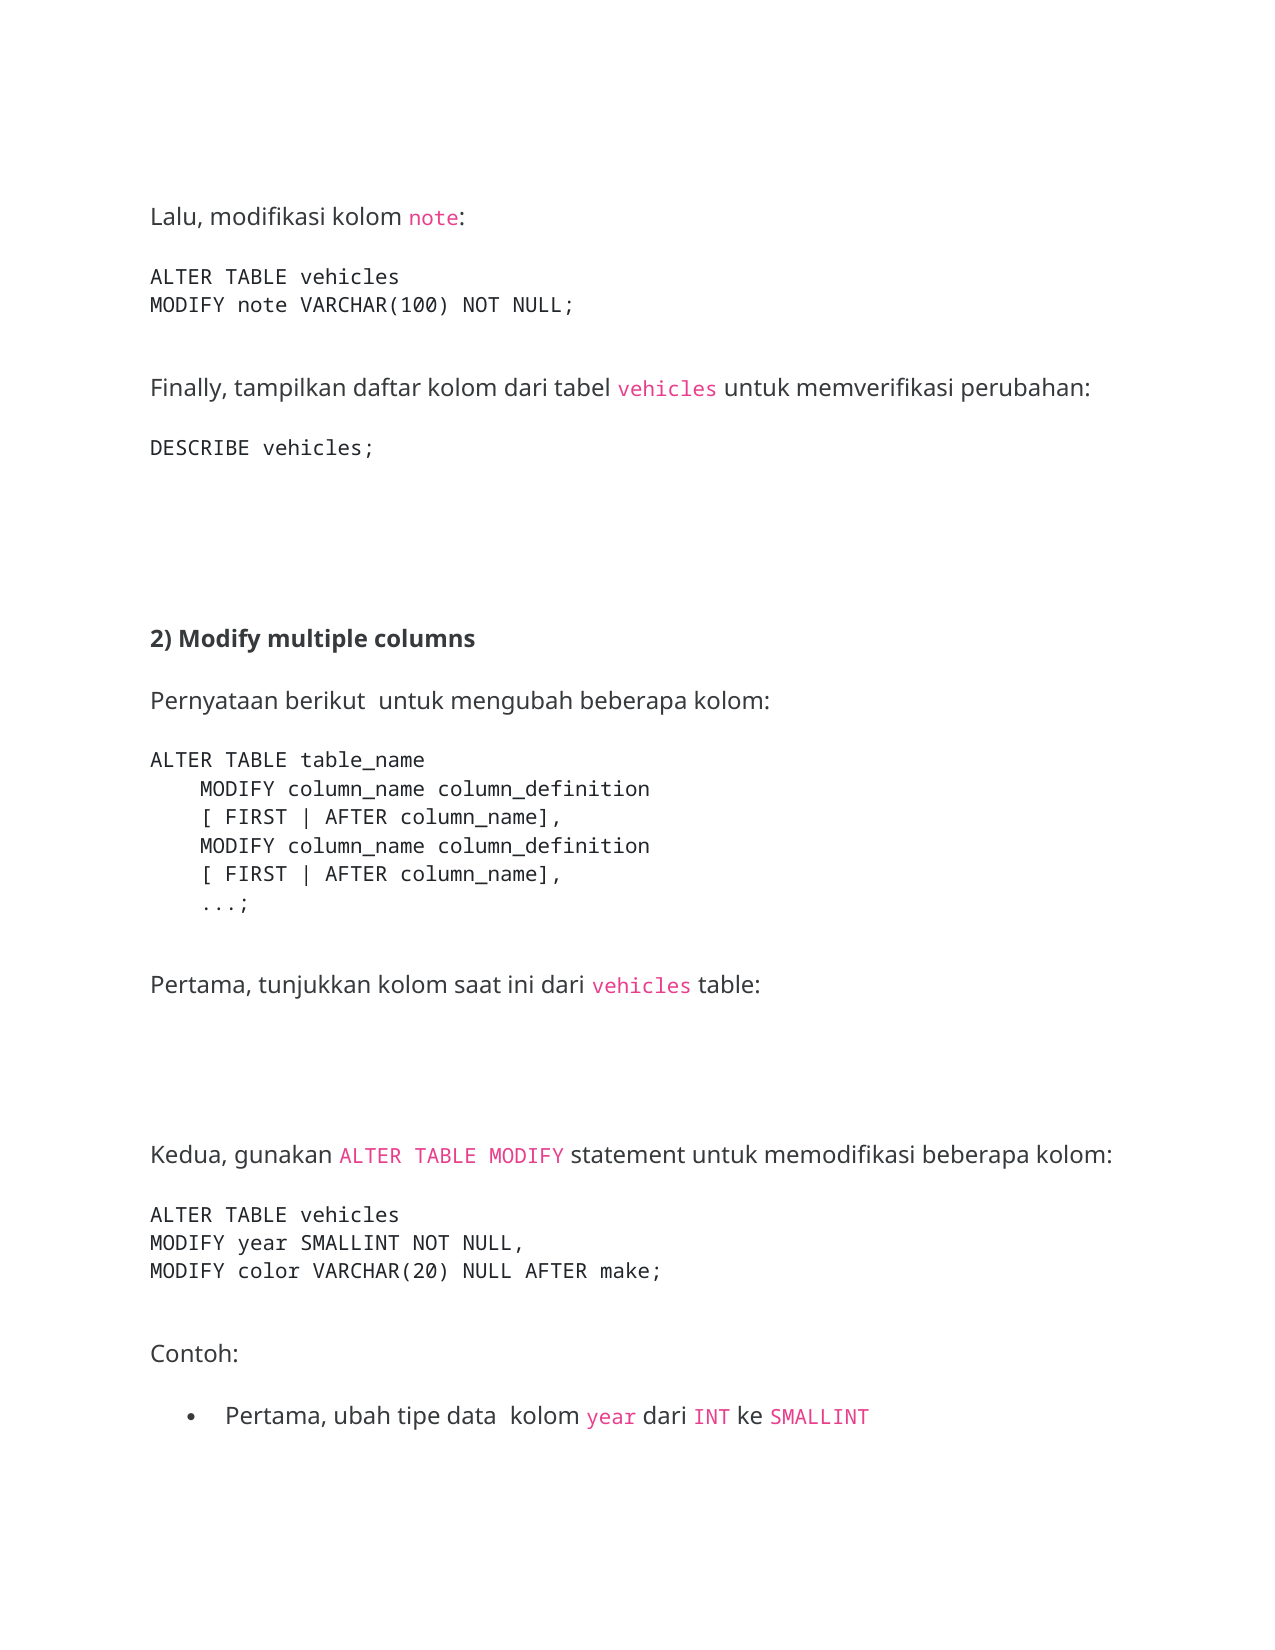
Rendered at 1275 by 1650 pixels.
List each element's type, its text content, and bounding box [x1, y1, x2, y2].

text MODIFY column_name column_definition [150, 774, 1125, 802]
text MODIFY year SMALLINT NOT NULL, [150, 1228, 1125, 1257]
text Contoh: [150, 1337, 1125, 1370]
text MODIFY column_name column_definition [150, 831, 1125, 859]
text Kedua, gunakan ALTER TABLE MODIFY statement untuk memodifikasi beberapa kolom: [150, 1138, 1125, 1171]
text Pernyataan berikut untuk mengubah beberapa kolom: [150, 684, 1125, 716]
text [ FIRST | AFTER column_name], [150, 802, 1125, 831]
text DESCRIBE vehicles; [150, 433, 1125, 461]
text [ FIRST | AFTER column_name], [150, 859, 1125, 888]
list Pertama, ubah tipe data kolom year dari INT ke SMALLINT [187, 1399, 1125, 1432]
text Pertama, tunjukkan kolom saat ini dari vehicles table: [150, 968, 1125, 1001]
text ALTER TABLE vehicles [150, 1200, 1125, 1228]
text ALTER TABLE table_name [150, 746, 1125, 774]
text MODIFY color VARCHAR(20) NULL AFTER make; [150, 1257, 1125, 1285]
text 2) Modify multiple columns [150, 622, 1125, 654]
text Finally, tampilkan daftar kolom dari tabel vehicles untuk memverifikasi perubahan: [150, 371, 1125, 403]
text MODIFY note VARCHAR(100) NOT NULL; [150, 290, 1125, 319]
text Lalu, modifikasi kolom note: [150, 200, 1125, 233]
text ...; [150, 888, 1125, 916]
text ALTER TABLE vehicles [150, 262, 1125, 290]
